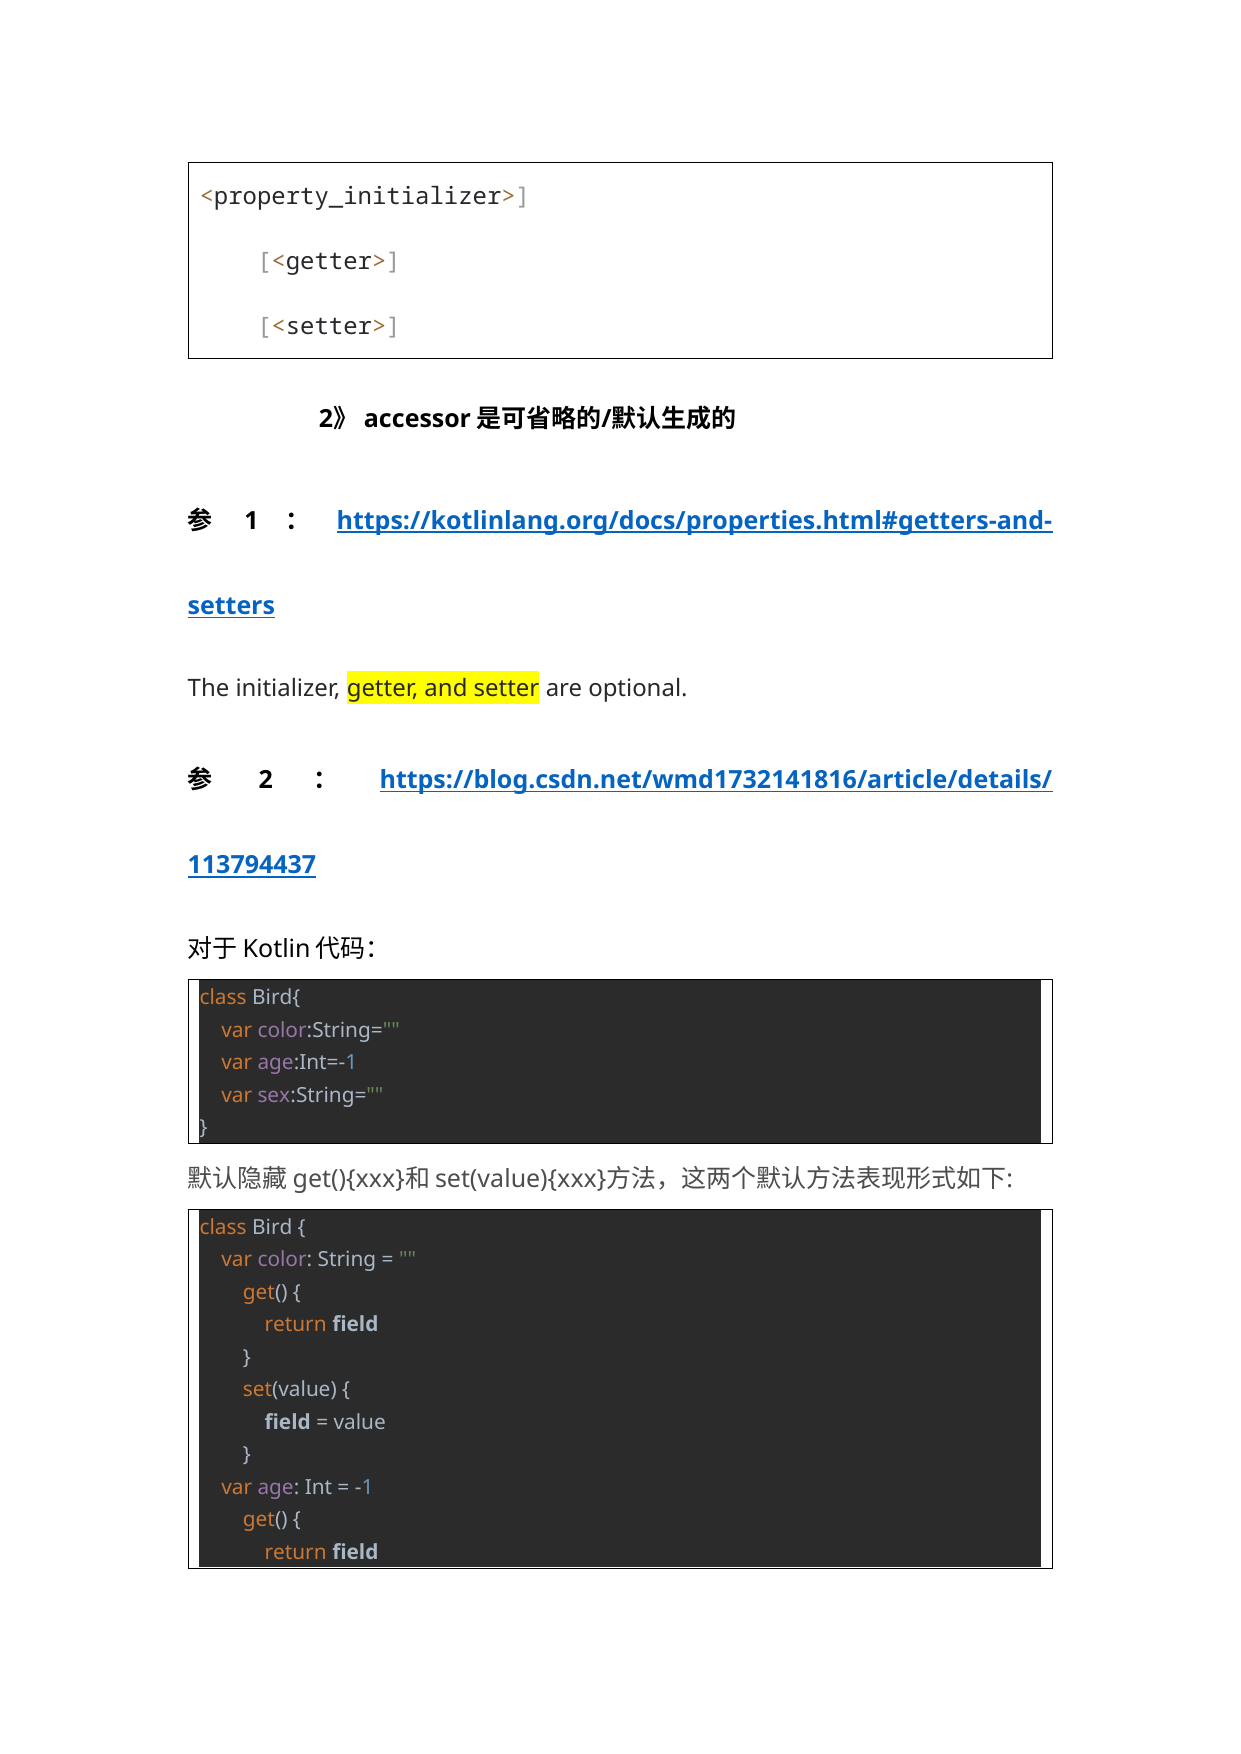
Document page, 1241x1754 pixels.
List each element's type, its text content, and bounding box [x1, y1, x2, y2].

subtitle 2》 accessor是可省略的/默认生成的 [275, 384, 1053, 449]
text The initializer, getter, and setter are optional. [187, 655, 1053, 720]
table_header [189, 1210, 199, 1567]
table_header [189, 163, 1052, 358]
text 默认隐藏get(){xxx}和set(value){xxx}方法，这两个默认方法表现形式如下: [187, 1144, 1053, 1209]
subtitle 参1：https://kotlinlang.org/docs/properties.html#getters-and-setters [187, 486, 1053, 637]
subtitle 参2：https://blog.csdn.net/wmd1732141816/article/details/113794437 [187, 745, 1053, 896]
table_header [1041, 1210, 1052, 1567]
text 对于Kotlin代码： [187, 914, 1053, 979]
